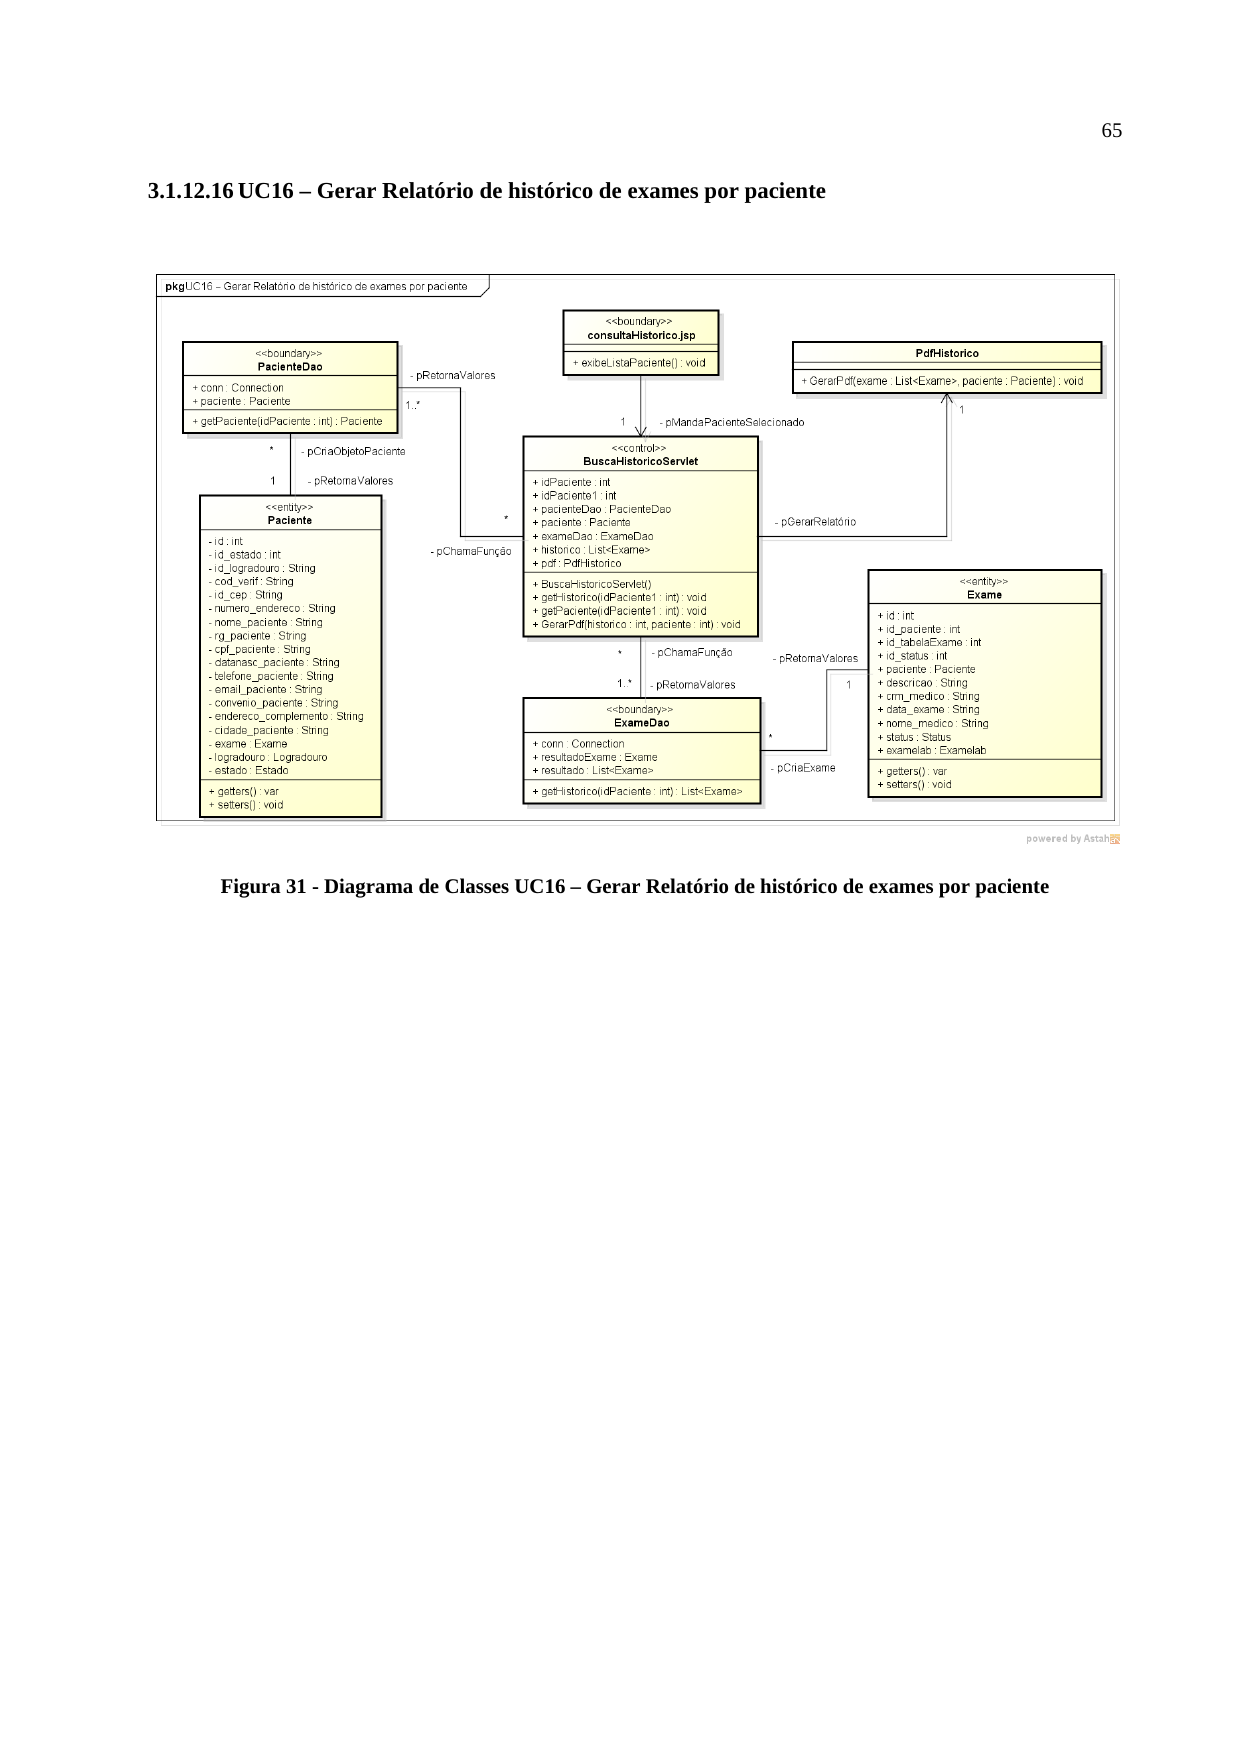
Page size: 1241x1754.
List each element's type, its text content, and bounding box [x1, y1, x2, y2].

subtitle UC16 – Gerar Relatório de histórico de exames por paciente [148, 177, 1122, 203]
picture [147, 266, 1123, 847]
